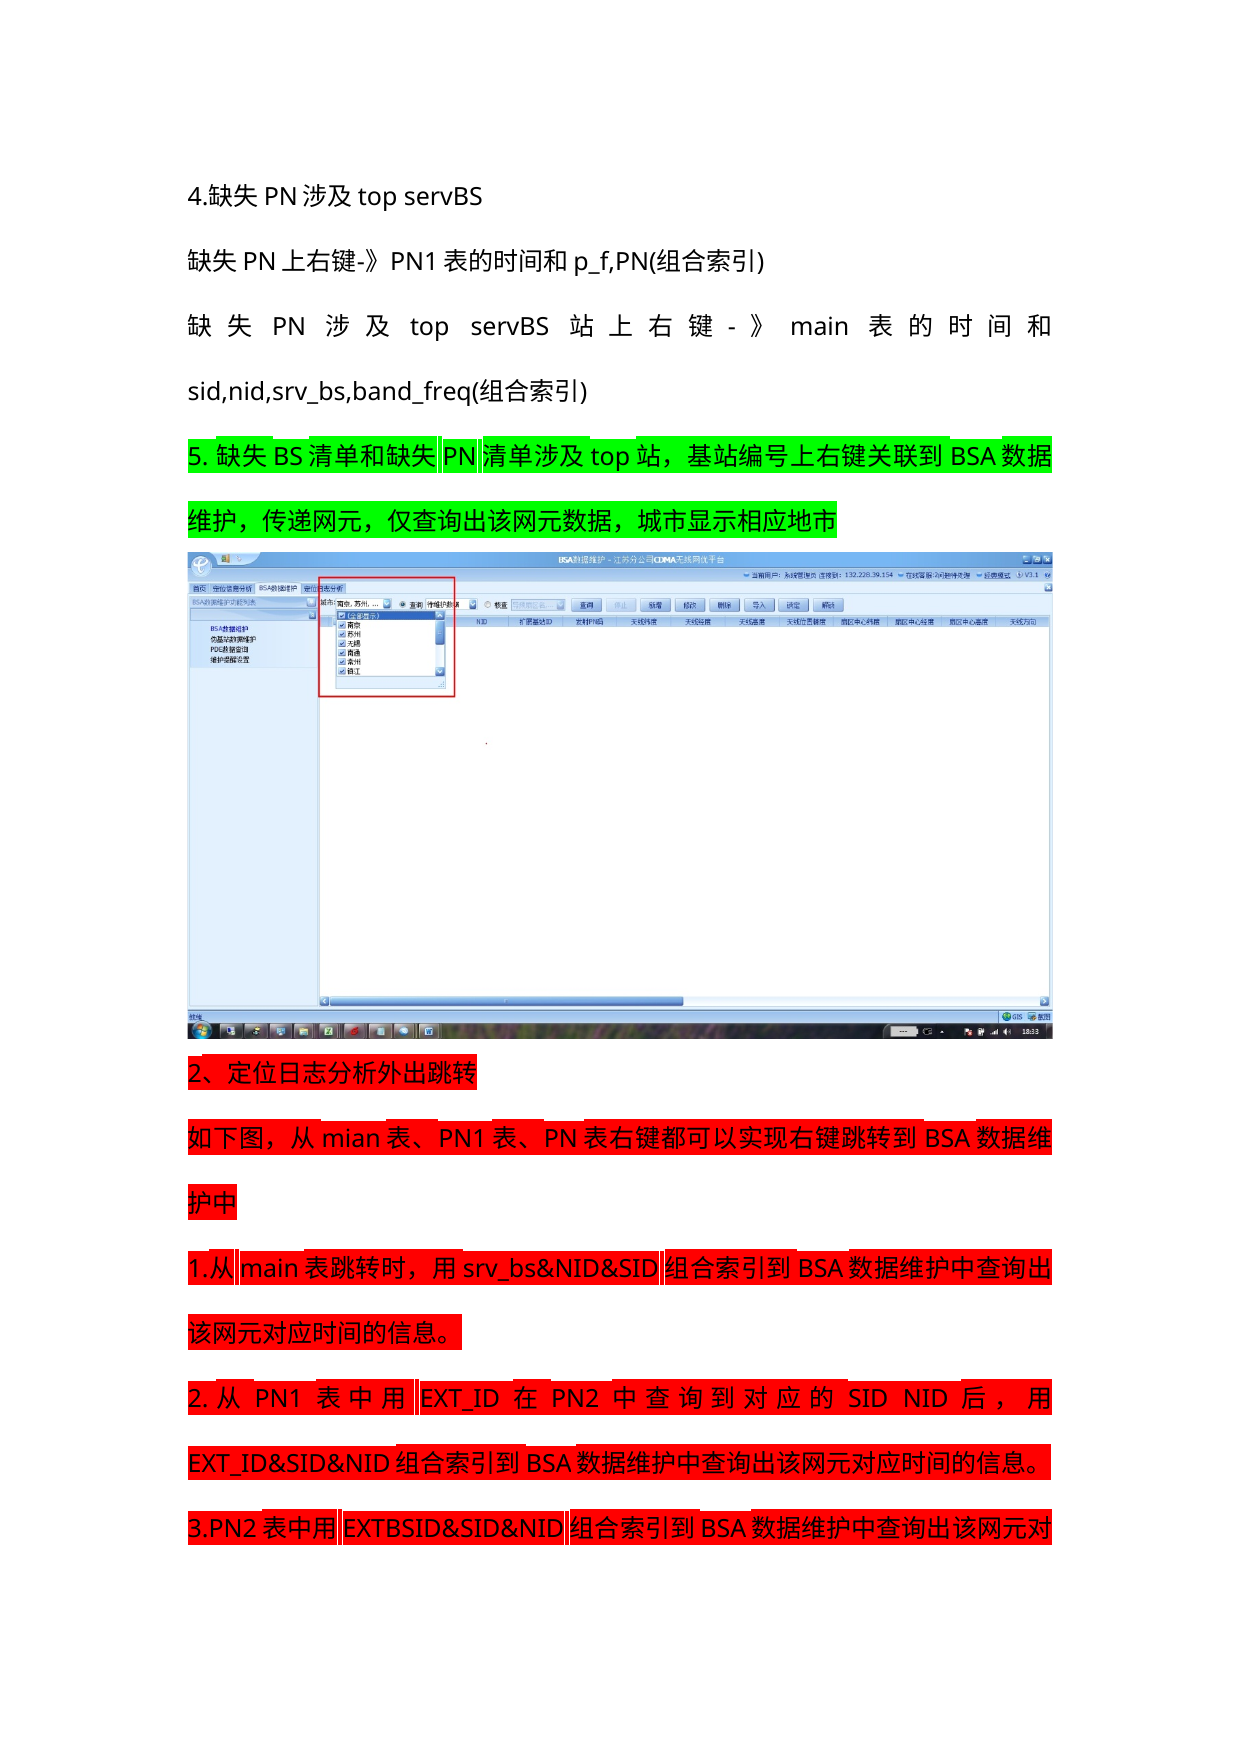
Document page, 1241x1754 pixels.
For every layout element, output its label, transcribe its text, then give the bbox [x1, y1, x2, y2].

text 1.从main表跳转时，用srv_bs&NID&SID组合索引到BSA数据维护中查询出该网元对应时间的信息。 [187, 1234, 1053, 1364]
text 缺失PN涉及top servBS站上右键-》main表的时间和sid,nid,srv_bs,band_freq(组合索引) [187, 292, 1053, 422]
text 2、定位日志分析外出跳转 [187, 1039, 1053, 1104]
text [187, 1494, 1053, 1559]
text 缺失PN上右键-》PN1表的时间和p_f,PN(组合索引) [187, 227, 1053, 292]
text 如下图，从mian表、PN1表、PN表右键都可以实现右键跳转到BSA数据维护中 [187, 1104, 1053, 1234]
text 5. 缺失BS清单和缺失PN清单涉及top站，基站编号上右键关联到BSA数据维护，传递网元，仅查询出该网元数据，城市显示相应地市 [187, 422, 1053, 552]
text 2.从PN1表中用EXT_ID在PN2中查询到对应的SID NID后，用EXT_ID&SID&NID组合索引到BSA数据维护中查询出该网元对应时间的信息。 [187, 1364, 1053, 1494]
picture [187, 552, 1053, 1039]
text 4.缺失PN涉及top servBS [187, 162, 1053, 227]
